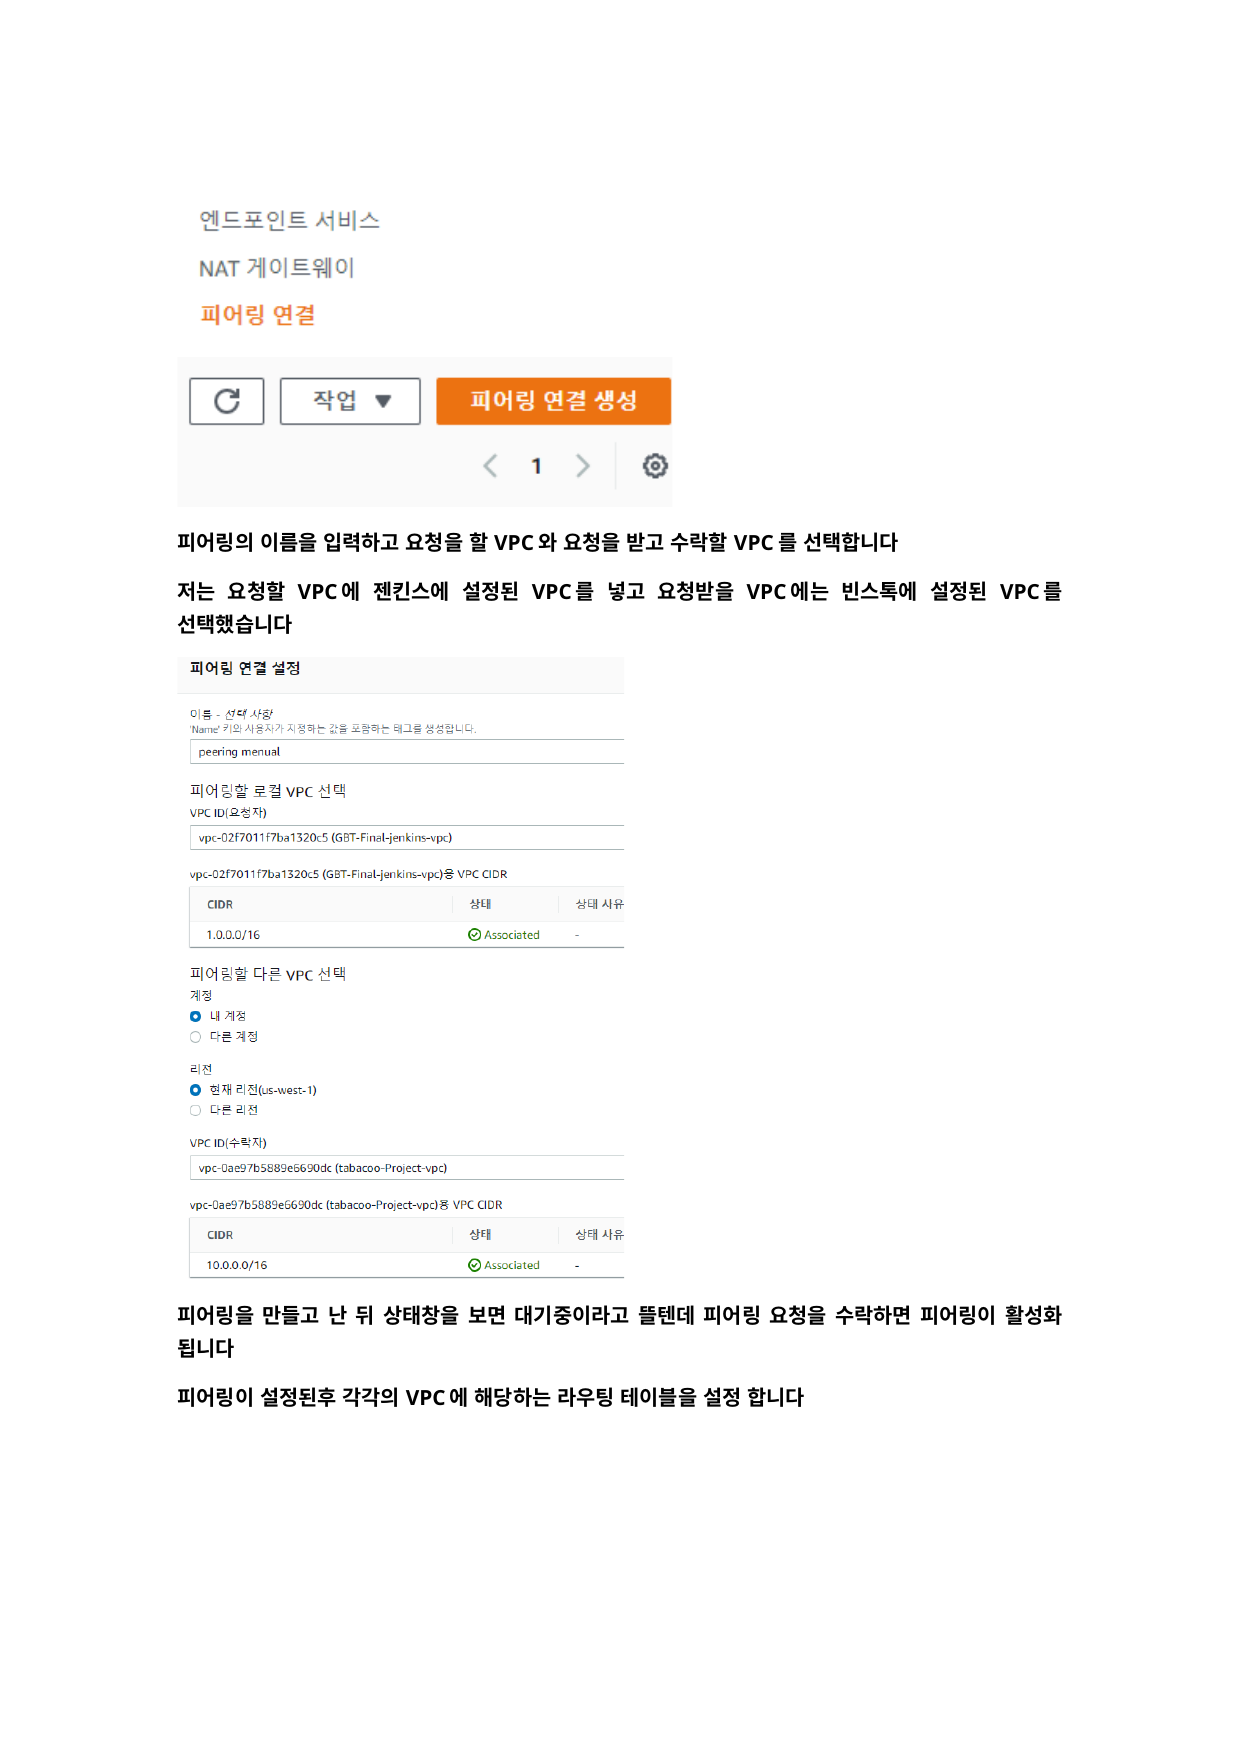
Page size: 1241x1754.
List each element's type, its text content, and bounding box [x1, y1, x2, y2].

picture [177, 206, 417, 338]
text 피어링의 이름을 입력하고 요청을 할 VPC와 요청을 받고 수락할 VPC를 선택합니다 [177, 526, 1063, 556]
picture [177, 357, 673, 507]
text 저는 요청할 VPC에 젠킨스에 설정된 VPC를 넣고 요청받을 VPC에는 빈스톡에 설정된 VPC를 선택했습니다 [177, 575, 1063, 638]
text 피어링이 설정된후 각각의 VPC에 해당하는 라우팅 테이블을 설정 합니다 [177, 1382, 1063, 1412]
text 피어링을 만들고 난 뒤 상태창을 보면 대기중이라고 뜰텐데 피어링 요청을 수락하면 피어링이 활성화 됩니다 [177, 1300, 1063, 1362]
picture [177, 657, 625, 1281]
